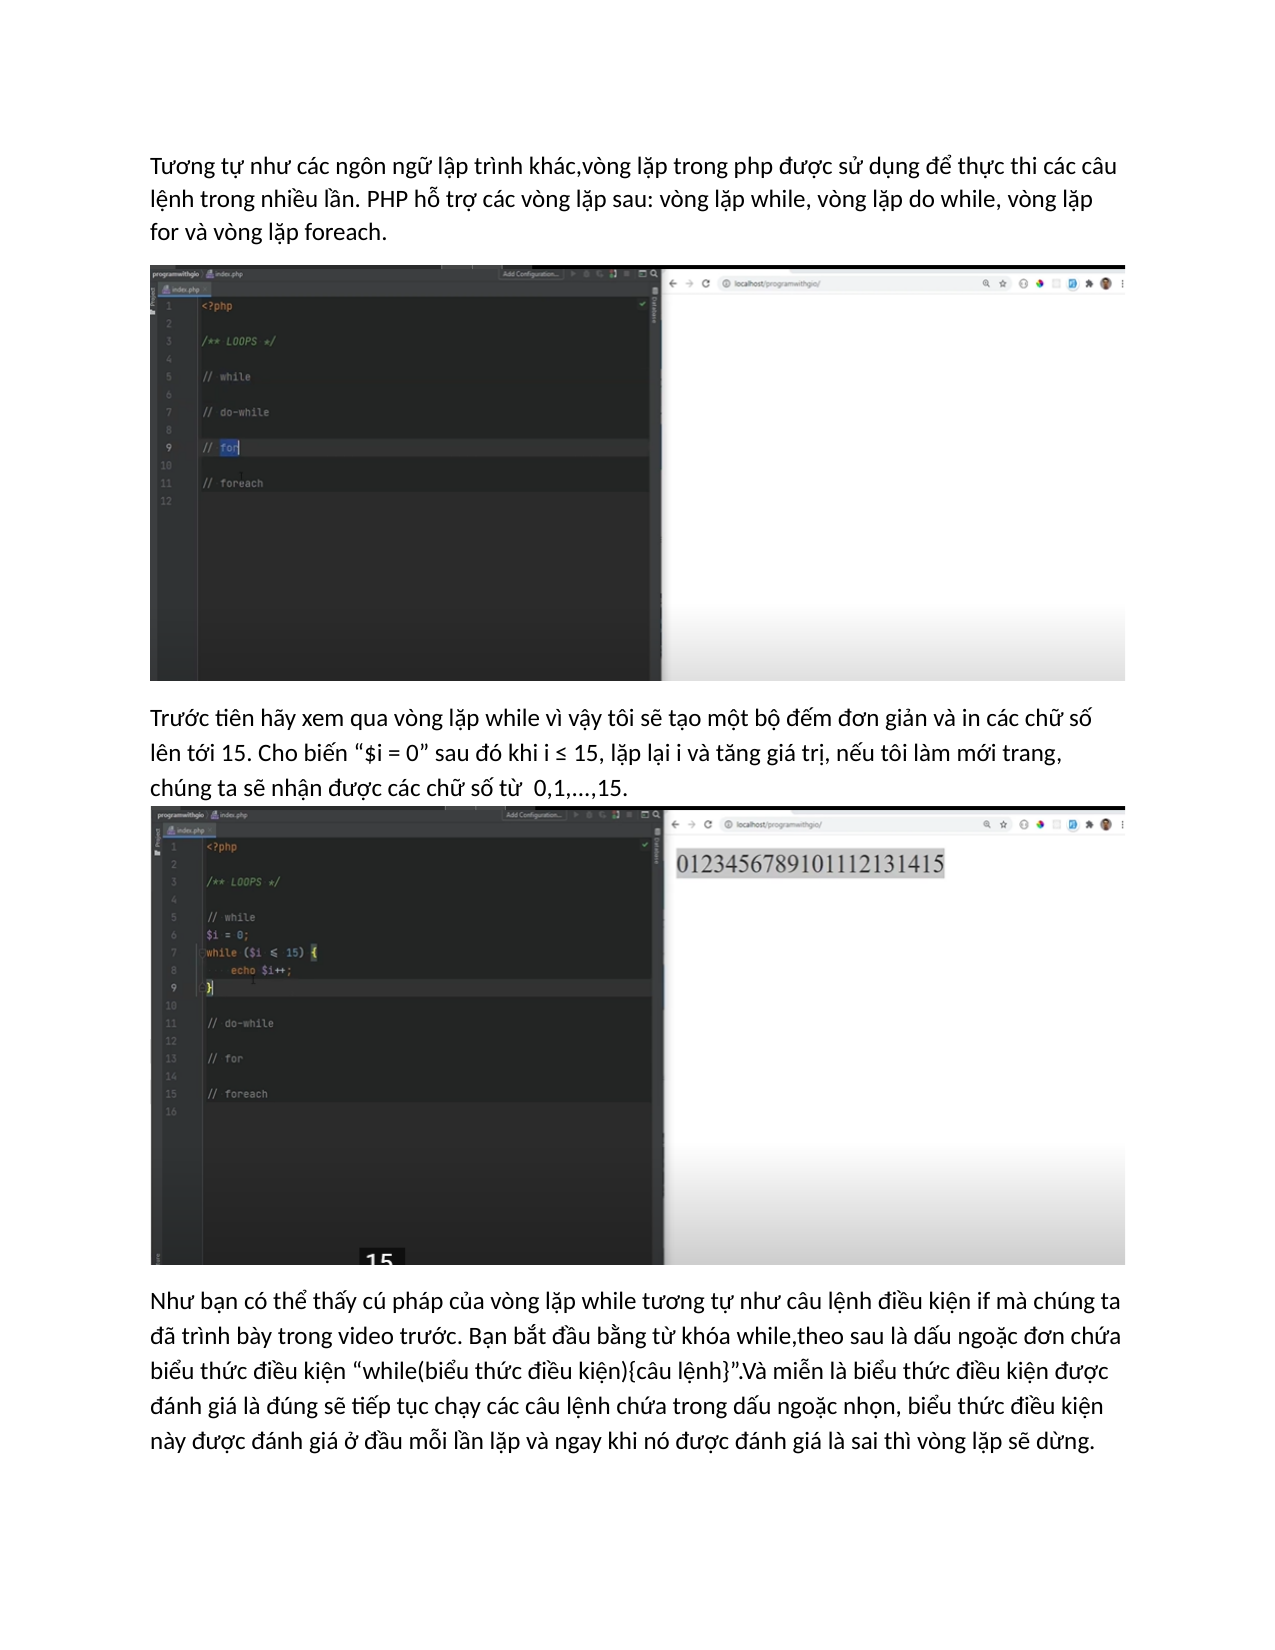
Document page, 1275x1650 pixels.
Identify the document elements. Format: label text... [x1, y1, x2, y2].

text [150, 1285, 1125, 1456]
picture [150, 265, 1125, 681]
text Trước tiên hãy xem qua vòng lặp while vì vậy tôi sẽ tạo một bộ đếm đơn giản và in các chữ số lên tới 15. Cho biến “$i = 0” sau đó khi i ≤ 15, lặp lại i và tăng giá trị, nếu tôi làm mới trang, chúng ta sẽ nhận được các chữ số từ 0,1,...,15. [150, 702, 1125, 806]
text Tương tự như các ngôn ngữ lập trình khác,vòng lặp trong php được sử dụng để thực thi các câu lệnh trong nhiều lần. PHP hỗ trợ các vòng lặp sau: vòng lặp while, vòng lặp do while, vòng lặp for và vòng lặp foreach. [150, 150, 1125, 246]
picture [150, 806, 1125, 1265]
